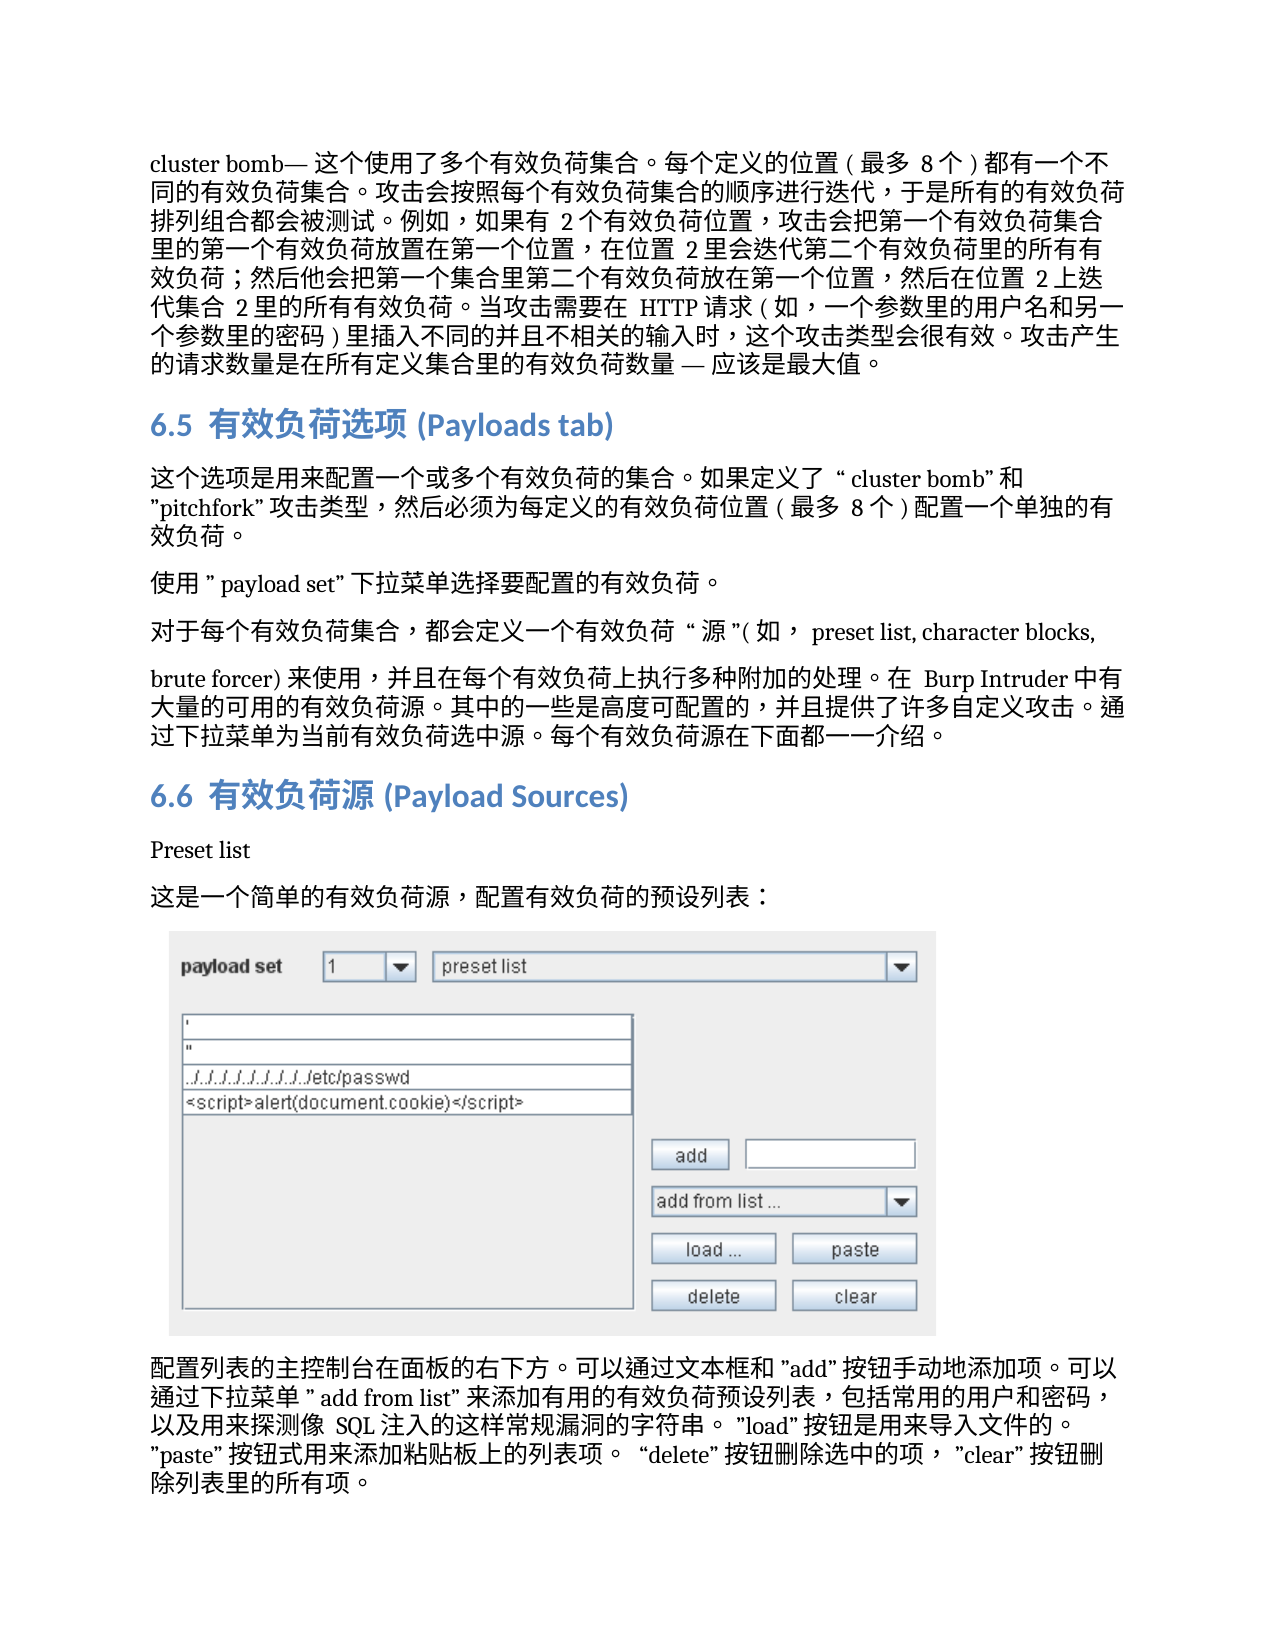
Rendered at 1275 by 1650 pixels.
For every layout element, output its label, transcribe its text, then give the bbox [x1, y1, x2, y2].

picture [168, 931, 937, 1336]
text 对于每个有效负荷集合，都会定义一个有效负荷 “ 源 ”( 如， preset list, character blocks, [150, 617, 1125, 646]
text 配置列表的主控制台在面板的右下方。可以通过文本框和 ”add” 按钮手动地添加项。可以通过下拉菜单 ” add from list” 来添加有用的有效负荷预设列表，包括常用的用户和密码，以及用来探测像 SQL 注入的这样常规漏洞的字符串。 ”load” 按钮是用来导入文件的。 ”paste” 按钮式用来添加粘贴板上的列表项。 “delete” 按钮删除选中的项， ”clear” 按钮删除列表里的所有项。 [150, 1355, 1125, 1498]
subtitle 6.6 有效负荷源 (Payload Sources) [150, 772, 1125, 817]
text 使用 ” payload set” 下拉菜单选择要配置的有效负荷。 [150, 570, 1125, 599]
text Preset list [150, 836, 1125, 865]
text cluster bomb— 这个使用了多个有效负荷集合。每个定义的位置 ( 最多 8 个 ) 都有一个不同的有效负荷集合。攻击会按照每个有效负荷集合的顺序进行迭代，于是所有的有效负荷排列组合都会被测试。例如，如果有 2 个有效负荷位置，攻击会把第一个有效负荷集合里的第一个有效负荷放置在第一个位置，在位置 2 里会迭代第二个有效负荷里的所有有效负荷；然后他会把第一个集合里第二个有效负荷放在第一个位置，然后在位置 2 上迭代集合 2 里的所有有效负荷。当攻击需要在 HTTP 请求 ( 如，一个参数里的用户名和另一个参数里的密码 ) 里插入不同的并且不相关的输入时，这个攻击类型会很有效。攻击产生的请求数量是在所有定义集合里的有效负荷数量 — 应该是最大值。 [150, 150, 1125, 380]
text 这是一个简单的有效负荷源，配置有效负荷的预设列表： [150, 884, 1125, 912]
text brute forcer) 来使用，并且在每个有效负荷上执行多种附加的处理。在 Burp Intruder 中有大量的可用的有效负荷源。其中的一些是高度可配置的，并且提供了许多自定义攻击。通过下拉菜单为当前有效负荷选中源。每个有效负荷源在下面都一一介绍。 [150, 665, 1125, 751]
subtitle 6.5 有效负荷选项 (Payloads tab) [150, 401, 1125, 446]
text 这个选项是用来配置一个或多个有效负荷的集合。如果定义了 “ cluster bomb” 和 ”pitchfork” 攻击类型，然后必须为每定义的有效负荷位置 ( 最多 8 个 ) 配置一个单独的有效负荷。 [150, 465, 1125, 551]
